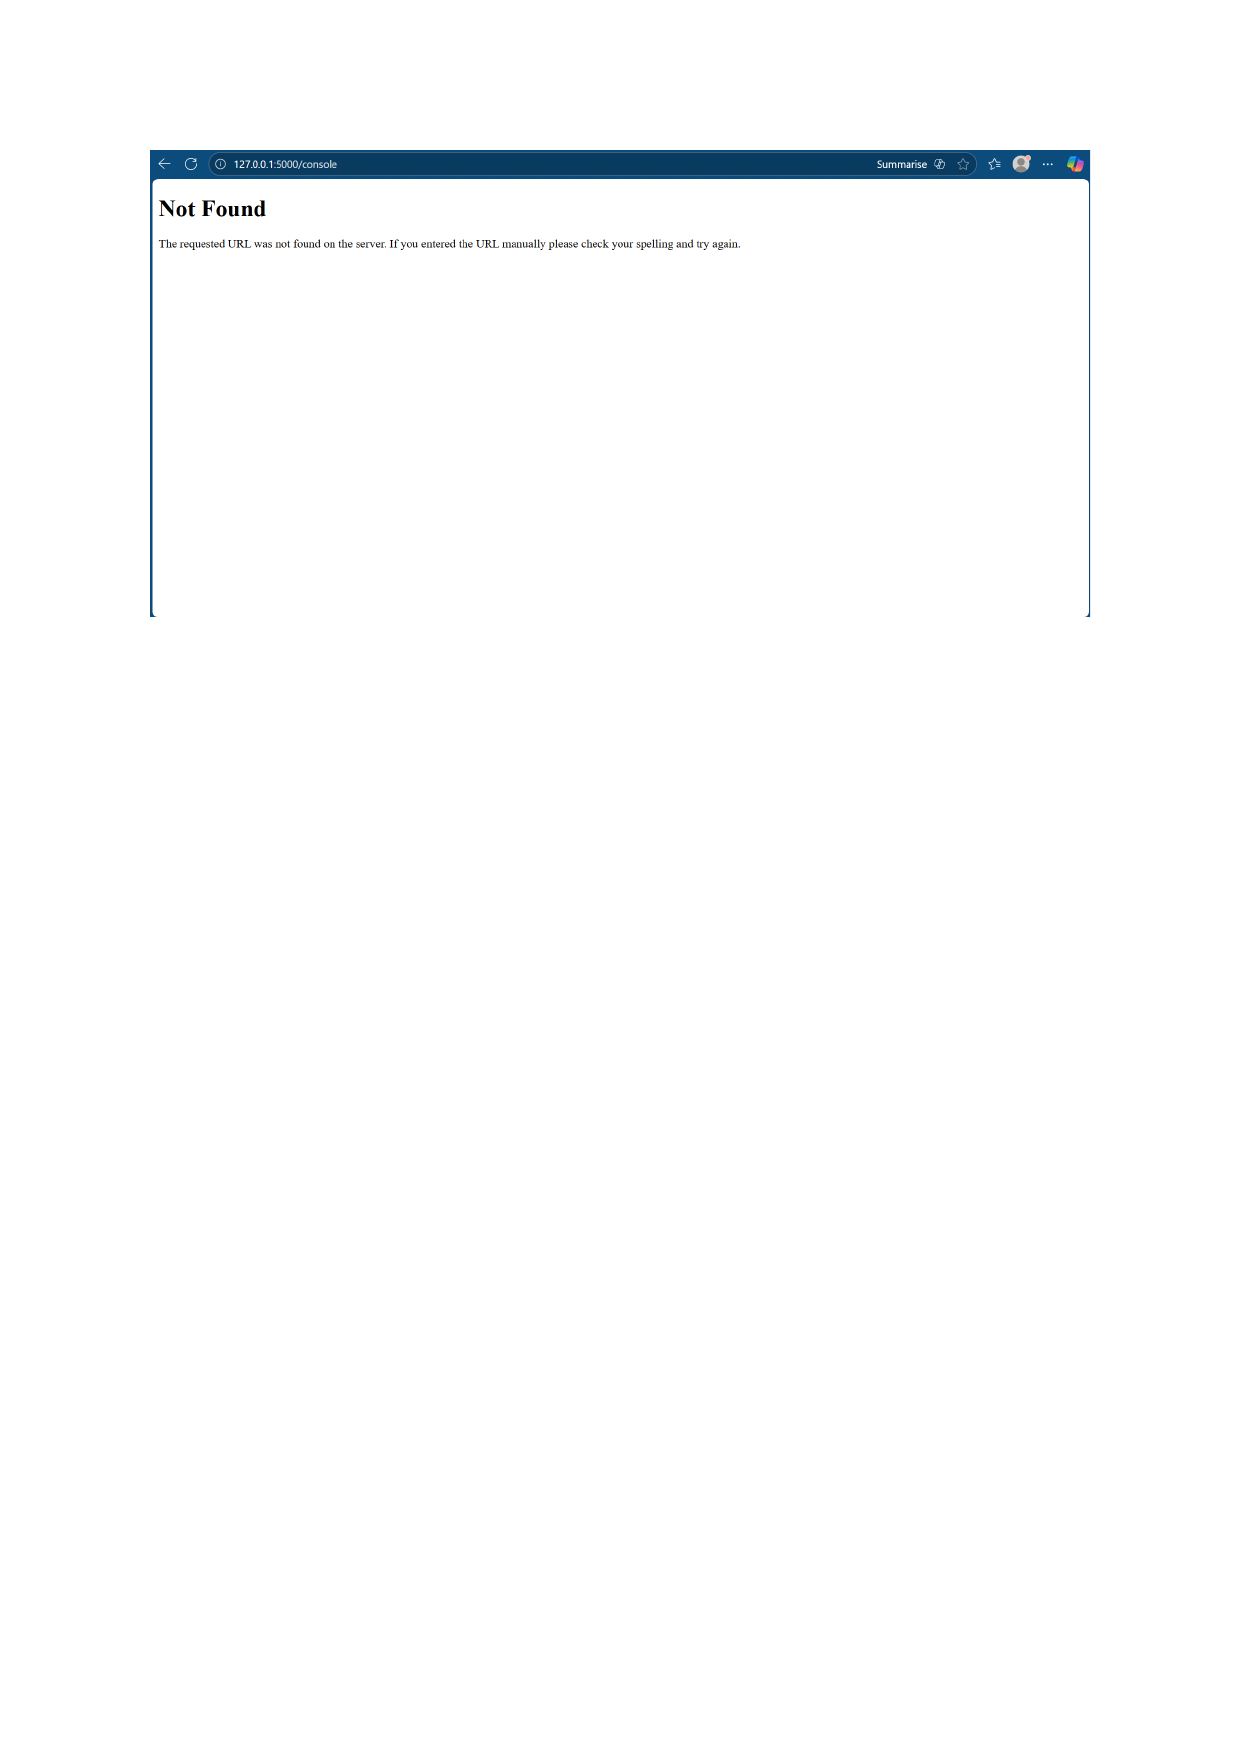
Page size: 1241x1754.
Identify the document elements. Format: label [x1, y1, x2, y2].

picture [150, 150, 1091, 617]
